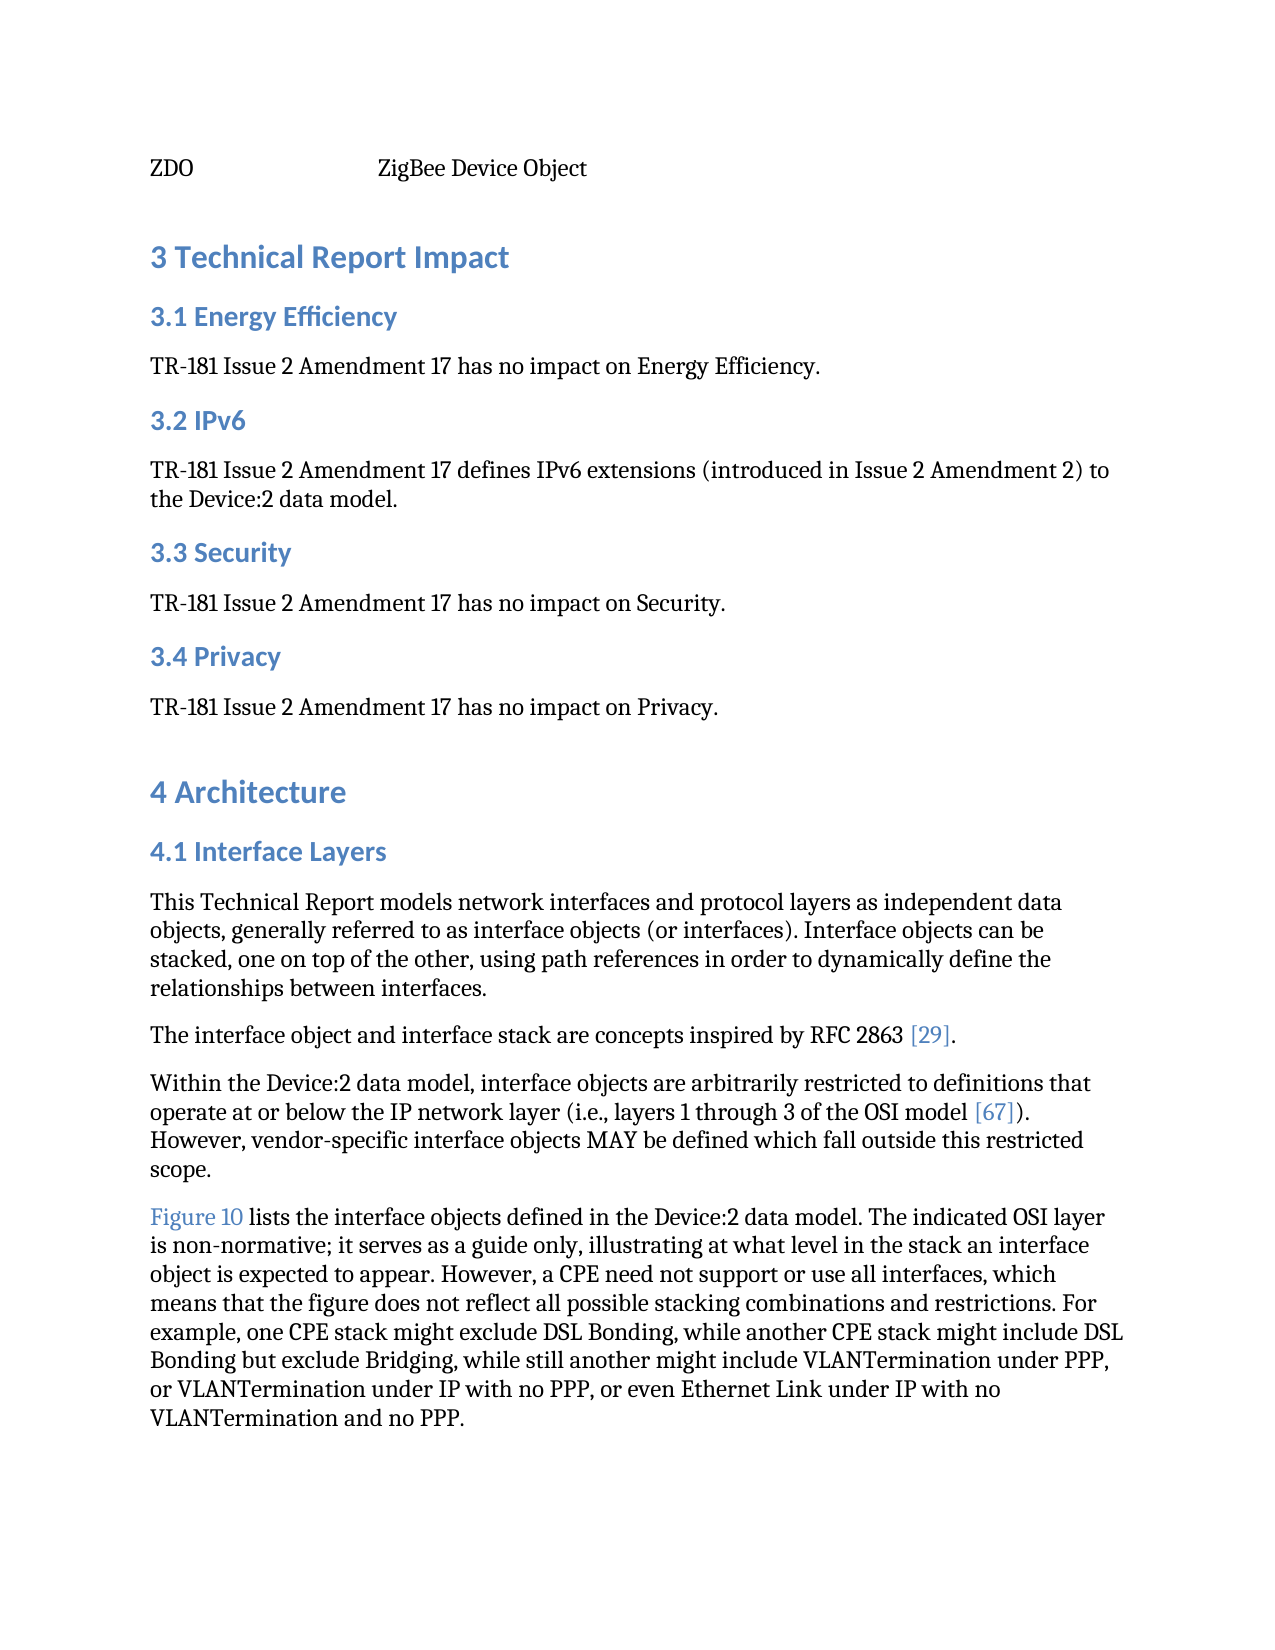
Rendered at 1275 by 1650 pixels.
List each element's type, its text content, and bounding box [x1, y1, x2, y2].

subtitle 3.1 Energy Efficiency [150, 298, 1125, 333]
text This Technical Report models network interfaces and protocol layers as independent data objects, generally referred to as interface objects (or interfaces). Interface objects can be stacked, one on top of the other, using path references in order to dynamically define the relationships between interfaces. [150, 887, 1125, 1002]
text TR-181 Issue 2 Amendment 17 has no impact on Security. [150, 589, 1125, 618]
text The interface object and interface stack are concepts inspired by RFC 2863 [29]. [150, 1021, 1125, 1050]
text TR-181 Issue 2 Amendment 17 has no impact on Privacy. [150, 693, 1125, 722]
subtitle 3.3 Security [150, 534, 1125, 570]
text TR-181 Issue 2 Amendment 17 defines IPv6 extensions (introduced in Issue 2 Amendment 2) to the Device:2 data model. [150, 456, 1125, 514]
table_cell ZigBee Device Object [367, 150, 1114, 186]
subtitle 4 Architecture [150, 772, 1125, 812]
subtitle 3.2 IPv6 [150, 402, 1125, 437]
subtitle 3.4 Privacy [150, 638, 1125, 674]
table_cell ZDO [139, 150, 367, 186]
subtitle 4.1 Interface Layers [150, 833, 1125, 869]
text Figure 10 lists the interface objects defined in the Device:2 data model. The indicated OSI layer is non-normative; it serves as a guide only, illustrating at what level in the stack an interface object is expected to appear. However, a CPE need not support or use all interfaces, which means that the figure does not reflect all possible stacking combinations and restrictions. For example, one CPE stack might exclude DSL Bonding, while another CPE stack might include DSL Bonding but exclude Bridging, while still another might include VLANTermination under PPP, or VLANTermination under IP with no PPP, or even Ethernet Link under IP with no VLANTermination and no PPP. [150, 1202, 1125, 1432]
text TR-181 Issue 2 Amendment 17 has no impact on Energy Efficiency. [150, 352, 1125, 381]
text Within the Device:2 data model, interface objects are arbitrarily restricted to definitions that operate at or below the IP network layer (i.e., layers 1 through 3 of the OSI model [67]). However, vendor-specific interface objects MAY be defined which fall outside this restricted scope. [150, 1069, 1125, 1184]
subtitle 3 Technical Report Impact [150, 236, 1125, 277]
